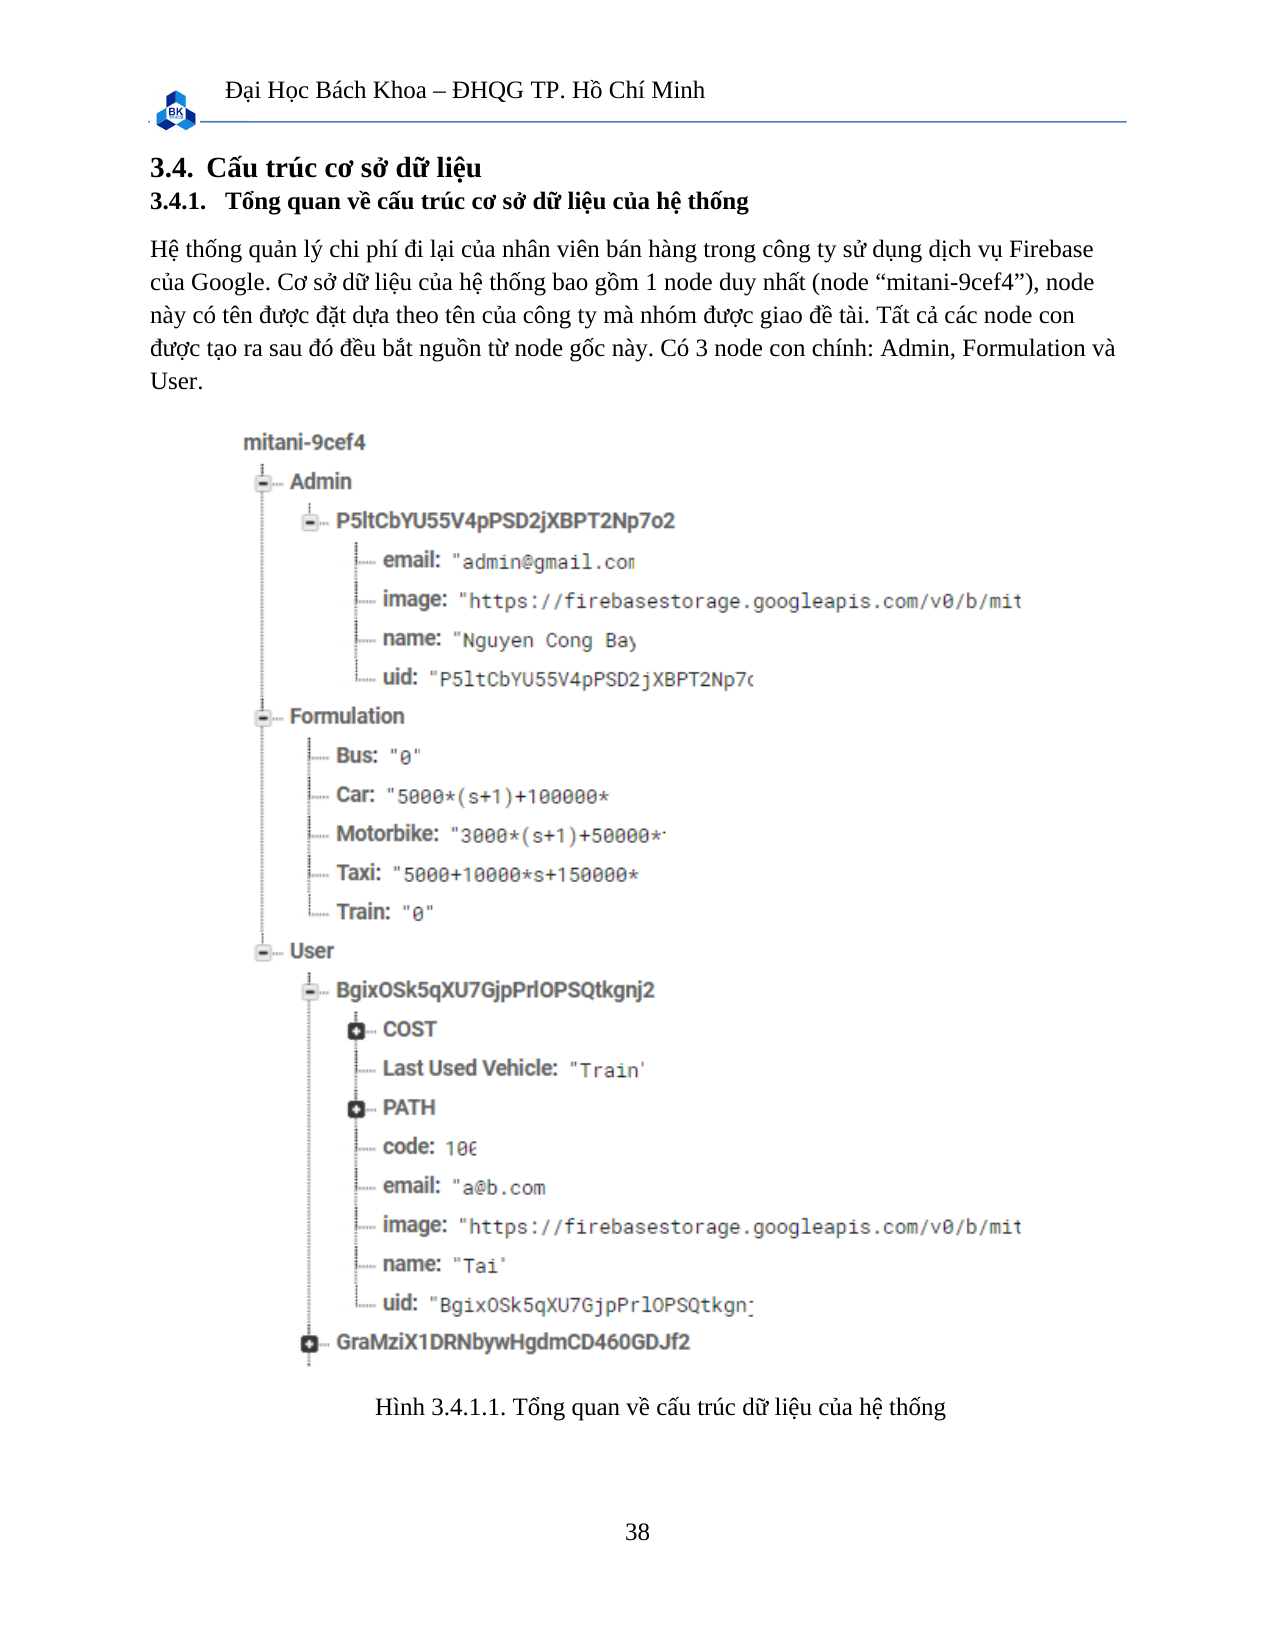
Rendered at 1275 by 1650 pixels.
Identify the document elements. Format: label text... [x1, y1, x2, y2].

picture [234, 419, 1041, 1367]
list Tổng quan về cấu trúc cơ sở dữ liệu của hệ thống [150, 186, 1125, 215]
text Hình 3.4.1.1. Tổng quan về cấu trúc dữ liệu của hệ thống [150, 1392, 1125, 1421]
text Hệ thống quản lý chi phí đi lại của nhân viên bán hàng trong công ty sử dụng dịch vụ Firebase của Google. Cơ sở dữ liệu của hệ thống bao gồm 1 node duy nhất (node “mitani-9cef4”), node này có tên được đặt dựa theo tên của công ty mà nhóm được giao đề tài. Tất cả các node con được tạo ra sau đó đều bắt nguồn từ node gốc này. Có 3 node con chính: Admin, Formulation và User. [150, 234, 1125, 395]
picture [150, 87, 200, 138]
list Cấu trúc cơ sở dữ liệu [150, 150, 1125, 183]
